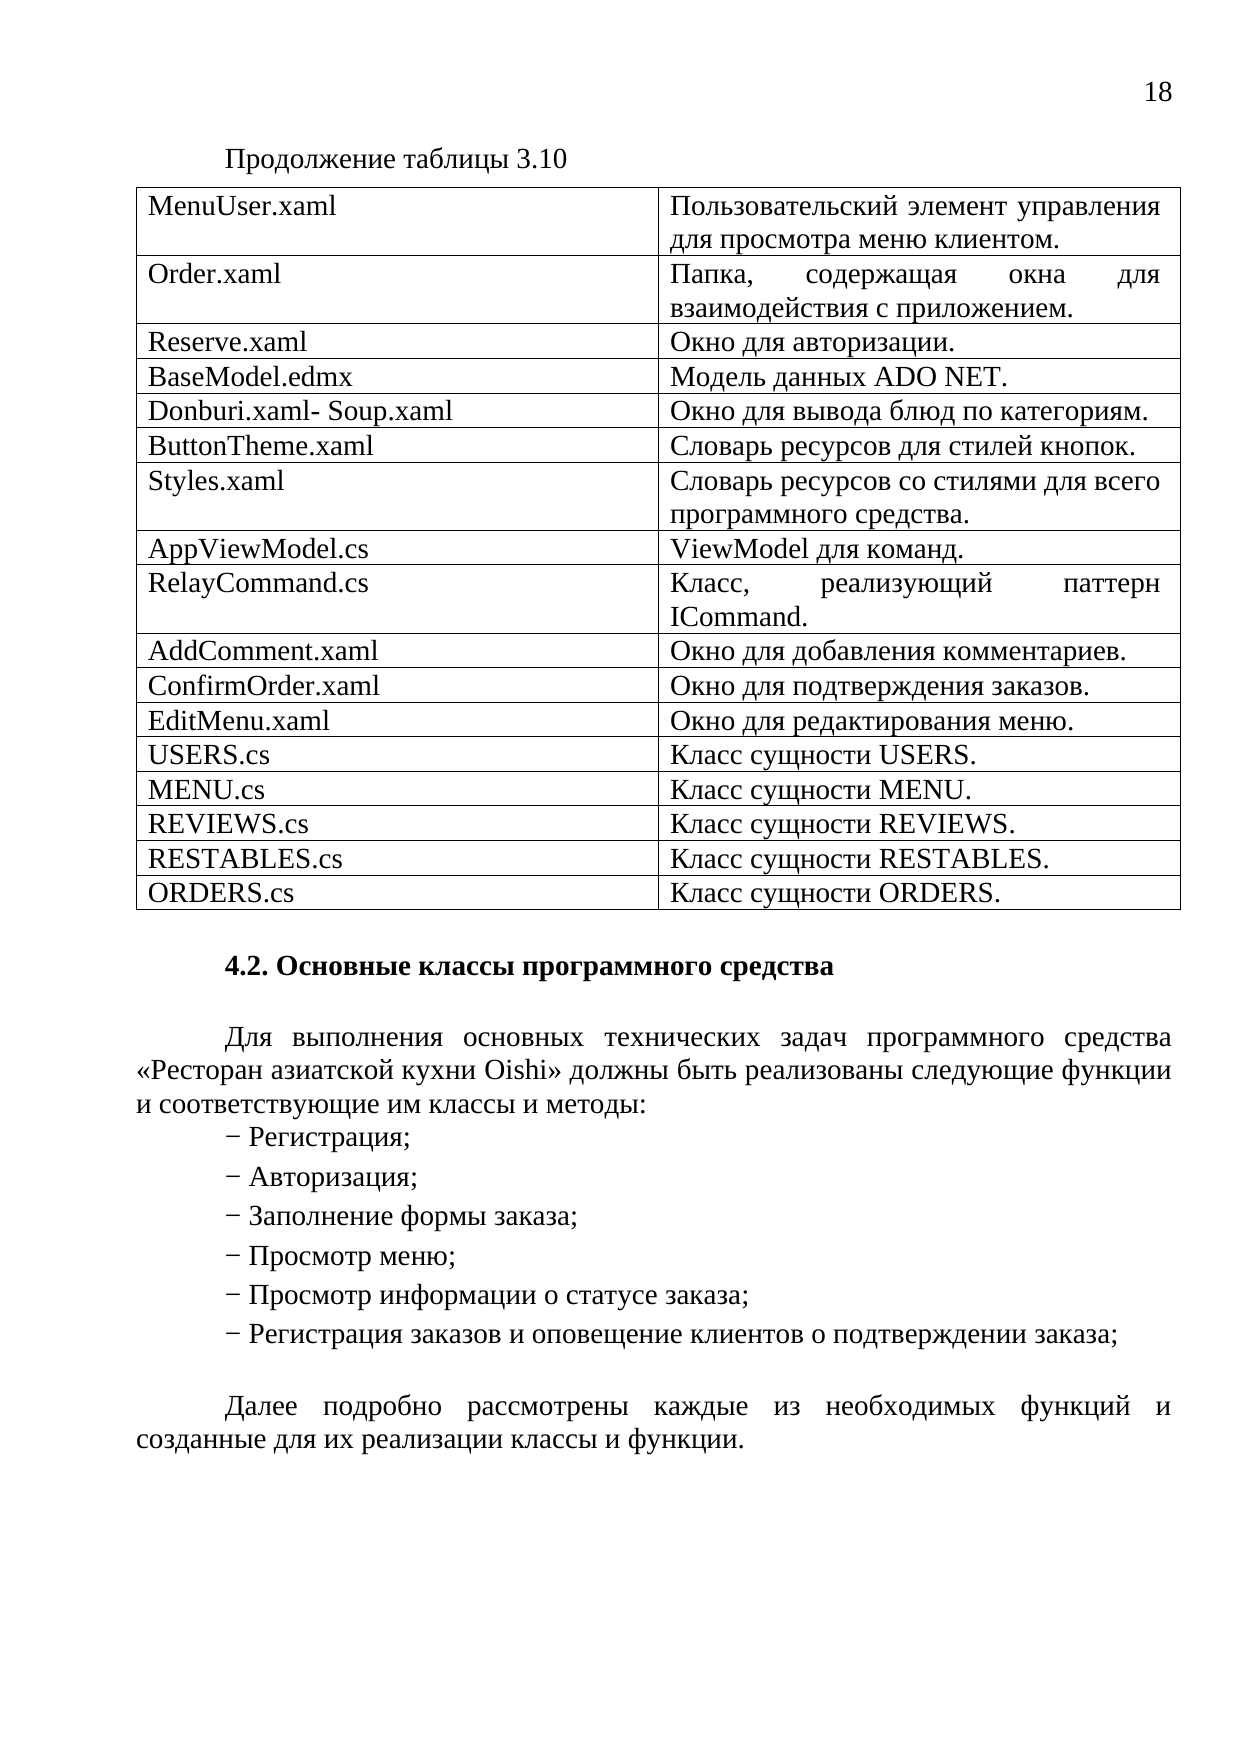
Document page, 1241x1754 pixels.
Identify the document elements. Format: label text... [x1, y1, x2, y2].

table_cell ORDERS.cs [137, 876, 658, 909]
table_cell Класс сущности MENU. [659, 772, 1180, 805]
table_cell ConfirmOrder.xaml [137, 668, 658, 702]
table_cell Order.xaml [137, 256, 658, 323]
table_cell MENU.cs [137, 772, 658, 805]
table_cell USERS.cs [137, 737, 658, 771]
table_cell Словарь ресурсов для стилей кнопок. [659, 428, 1180, 462]
table_cell AppViewModel.cs [137, 531, 658, 564]
text − Просмотр информации о статусе заказа; [136, 1277, 1172, 1311]
text Продолжение таблицы 3.10 [136, 141, 1172, 174]
table_cell Словарь ресурсов со стилями для всего программного средства. [659, 463, 1180, 530]
table_cell Папка, содержащая окна для взаимодействия с приложением. [659, 256, 1180, 323]
table_cell Donburi.xaml- Soup.xaml [137, 394, 658, 427]
table_cell Окно для авторизации. [659, 324, 1180, 358]
table_cell Окно для подтверждения заказов. [659, 668, 1180, 702]
table_cell EditMenu.xaml [137, 703, 658, 736]
table_cell Окно для редактирования меню. [659, 703, 1180, 736]
table_cell RESTABLES.cs [137, 841, 658, 874]
table_cell ButtonTheme.xaml [137, 428, 658, 462]
text − Заполнение формы заказа; [136, 1198, 1172, 1232]
text − Просмотр меню; [136, 1238, 1172, 1271]
table_cell Класс сущности USERS. [659, 737, 1180, 771]
table_header Пользовательский элемент управления для просмотра меню клиентом. [659, 188, 1180, 255]
table_cell Класс сущности RESTABLES. [659, 841, 1180, 874]
text − Регистрация заказов и оповещение клиентов о подтверждении заказа; [136, 1317, 1172, 1350]
text − Регистрация; [136, 1119, 1172, 1153]
table_cell BaseModel.edmx [137, 359, 658, 392]
table_cell Класс сущности REVIEWS. [659, 806, 1180, 840]
table_cell REVIEWS.cs [137, 806, 658, 840]
table_cell Модель данных ADO NET. [659, 359, 1180, 392]
table_cell Reserve.xaml [137, 324, 658, 358]
table_cell Класс сущности ORDERS. [659, 876, 1180, 909]
table_cell Класс, реализующий паттерн ICommand. [659, 565, 1180, 632]
table_cell RelayCommand.cs [137, 565, 658, 632]
table_cell AddComment.xaml [137, 634, 658, 667]
subtitle 4.2. Основные классы программного средства [224, 948, 1175, 981]
text Для выполнения основных технических задач программного средства «Ресторан азиатской кухни Oishi» должны быть реализованы следующие функции и соответствующие им классы и методы: [136, 1019, 1172, 1119]
table_cell Styles.xaml [137, 463, 658, 530]
text − Авторизация; [136, 1159, 1172, 1192]
table_cell Окно для добавления комментариев. [659, 634, 1180, 667]
table_header MenuUser.xaml [137, 188, 658, 255]
table_cell Окно для вывода блюд по категориям. [659, 394, 1180, 427]
table_cell ViewModel для команд. [659, 531, 1180, 564]
text Далее подробно рассмотрены каждые из необходимых функций и созданные для их реализации классы и функции. [136, 1388, 1172, 1455]
